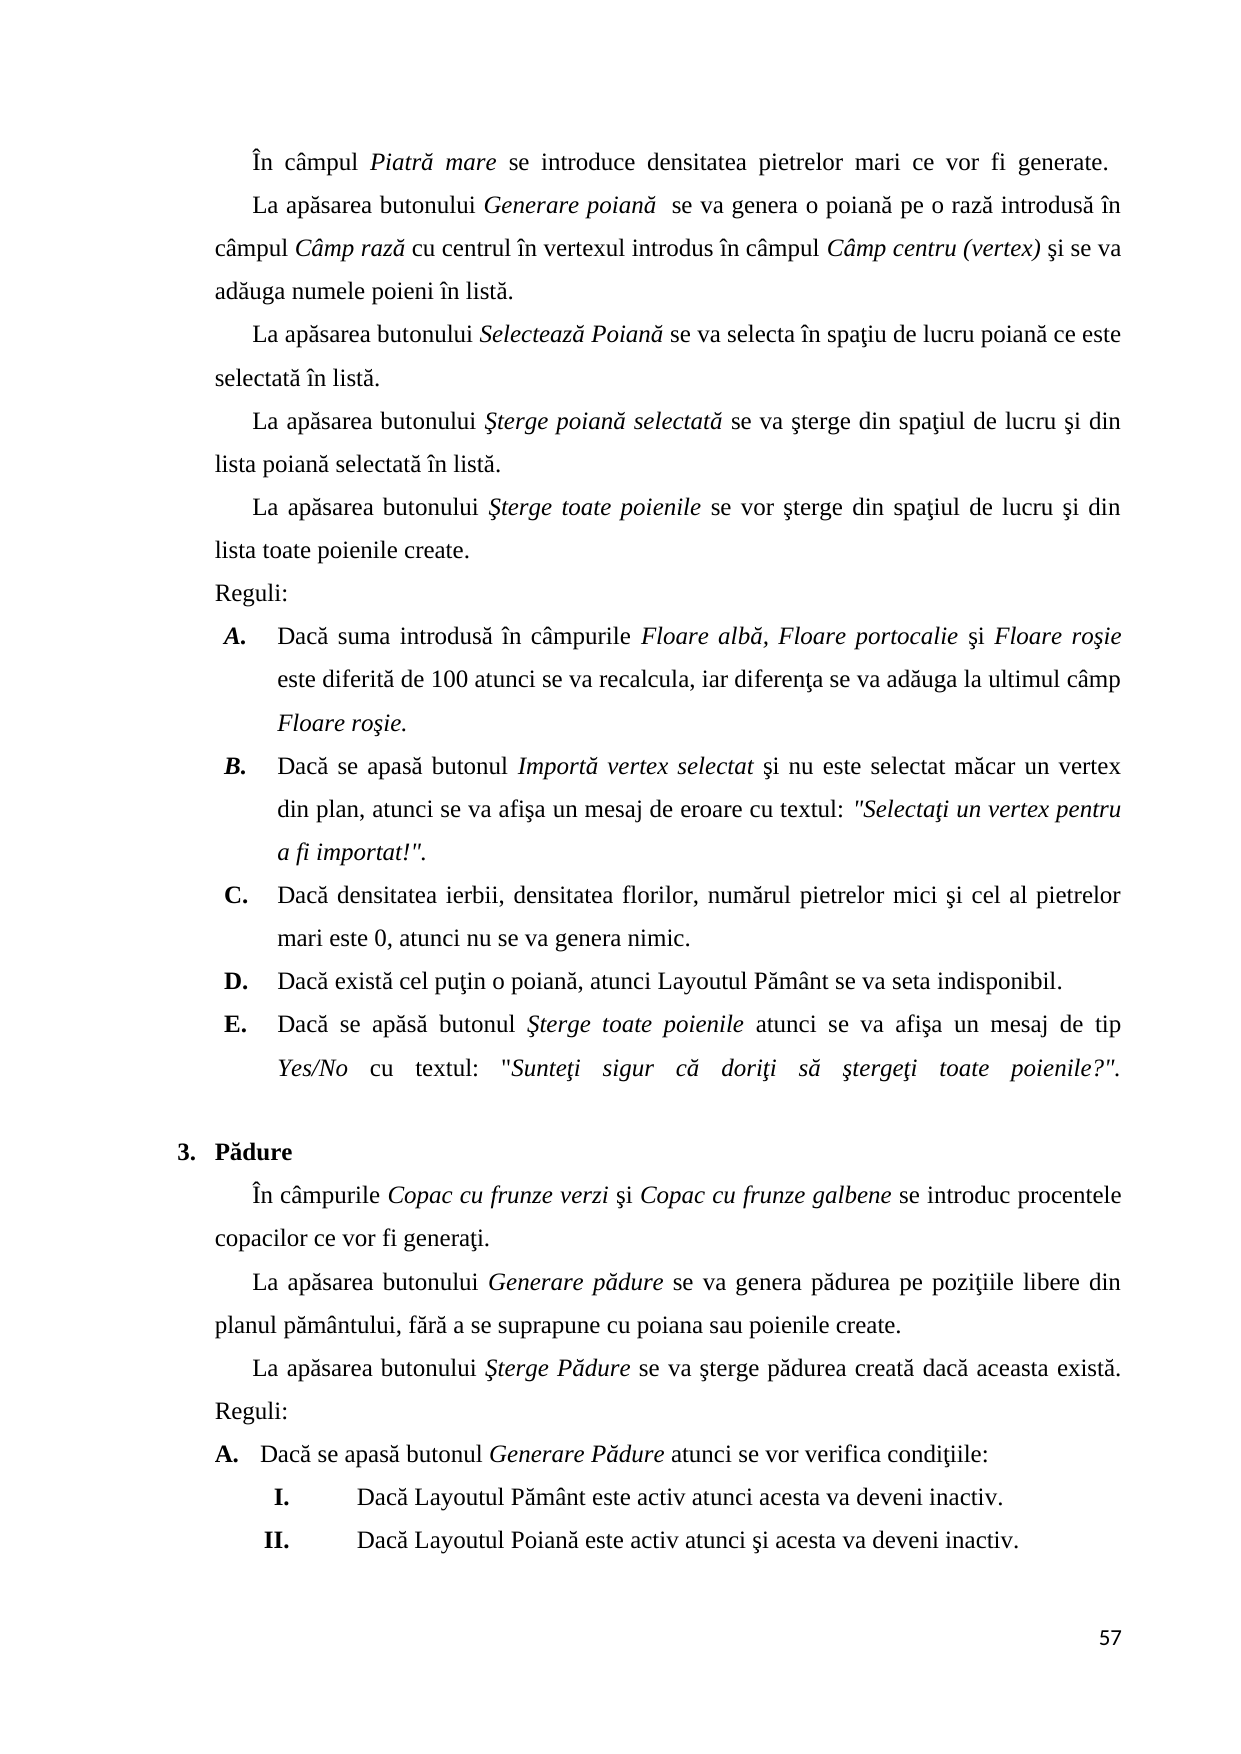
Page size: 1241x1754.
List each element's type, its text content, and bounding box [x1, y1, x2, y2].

list Dacă se apasă butonul Importă vertex selectat şi nu este selectat măcar un vertex din plan, atunci se va afişa un mesaj de eroare cu textul: "Selectaţi un vertex pentru a fi importat!". [224, 751, 1122, 866]
list Pădure În câmpurile Copac cu frunze verzi şi Copac cu frunze galbene se introduc procentele copacilor ce vor fi generaţi. [177, 1137, 1122, 1252]
text Reguli: [214, 578, 1122, 607]
list Dacă Layoutul Pământ este activ atunci acesta va deveni inactiv. [289, 1482, 1122, 1511]
list Dacă Layoutul Poiană este activ atunci şi acesta va deveni inactiv. [289, 1525, 1122, 1554]
list Dacă densitatea ierbii, densitatea florilor, numărul pietrelor mici şi cel al pietrelor mari este 0, atunci nu se va genera nimic. [224, 880, 1122, 952]
list Dacă se apăsă butonul Şterge toate poienile atunci se va afişa un mesaj de tip Yes/No cu textul: "Sunteţi sigur că doriţi să ştergeţi toate poienile?". [224, 1009, 1122, 1123]
text La apăsarea butonului Şterge poiană selectată se va şterge din spaţiul de lucru şi din lista poiană selectată în listă. [214, 406, 1122, 478]
text La apăsarea butonului Şterge toate poienile se vor şterge din spaţiul de lucru şi din lista toate poienile create. [214, 492, 1122, 564]
list Dacă se apasă butonul Generare Pădure atunci se vor verifica condiţiile: [214, 1439, 1122, 1468]
list Dacă există cel puţin o poiană, atunci Layoutul Pământ se va seta indisponibil. [224, 966, 1122, 995]
list Dacă suma introdusă în câmpurile Floare albă, Floare portocalie şi Floare roşie este diferită de 100 atunci se va recalcula, iar diferenţa se va adăuga la ultimul câmp Floare roşie. [224, 621, 1122, 736]
text La apăsarea butonului Selectează Poiană se va selecta în spaţiu de lucru poiană ce este selectată în listă. [214, 319, 1122, 391]
text La apăsarea butonului Generare pădure se va genera pădurea pe poziţiile libere din planul pământului, fără a se suprapune cu poiana sau poienile create. La apăsarea butonului Şterge Pădure se va şterge pădurea creată dacă aceasta există. Reguli: [214, 1267, 1122, 1425]
